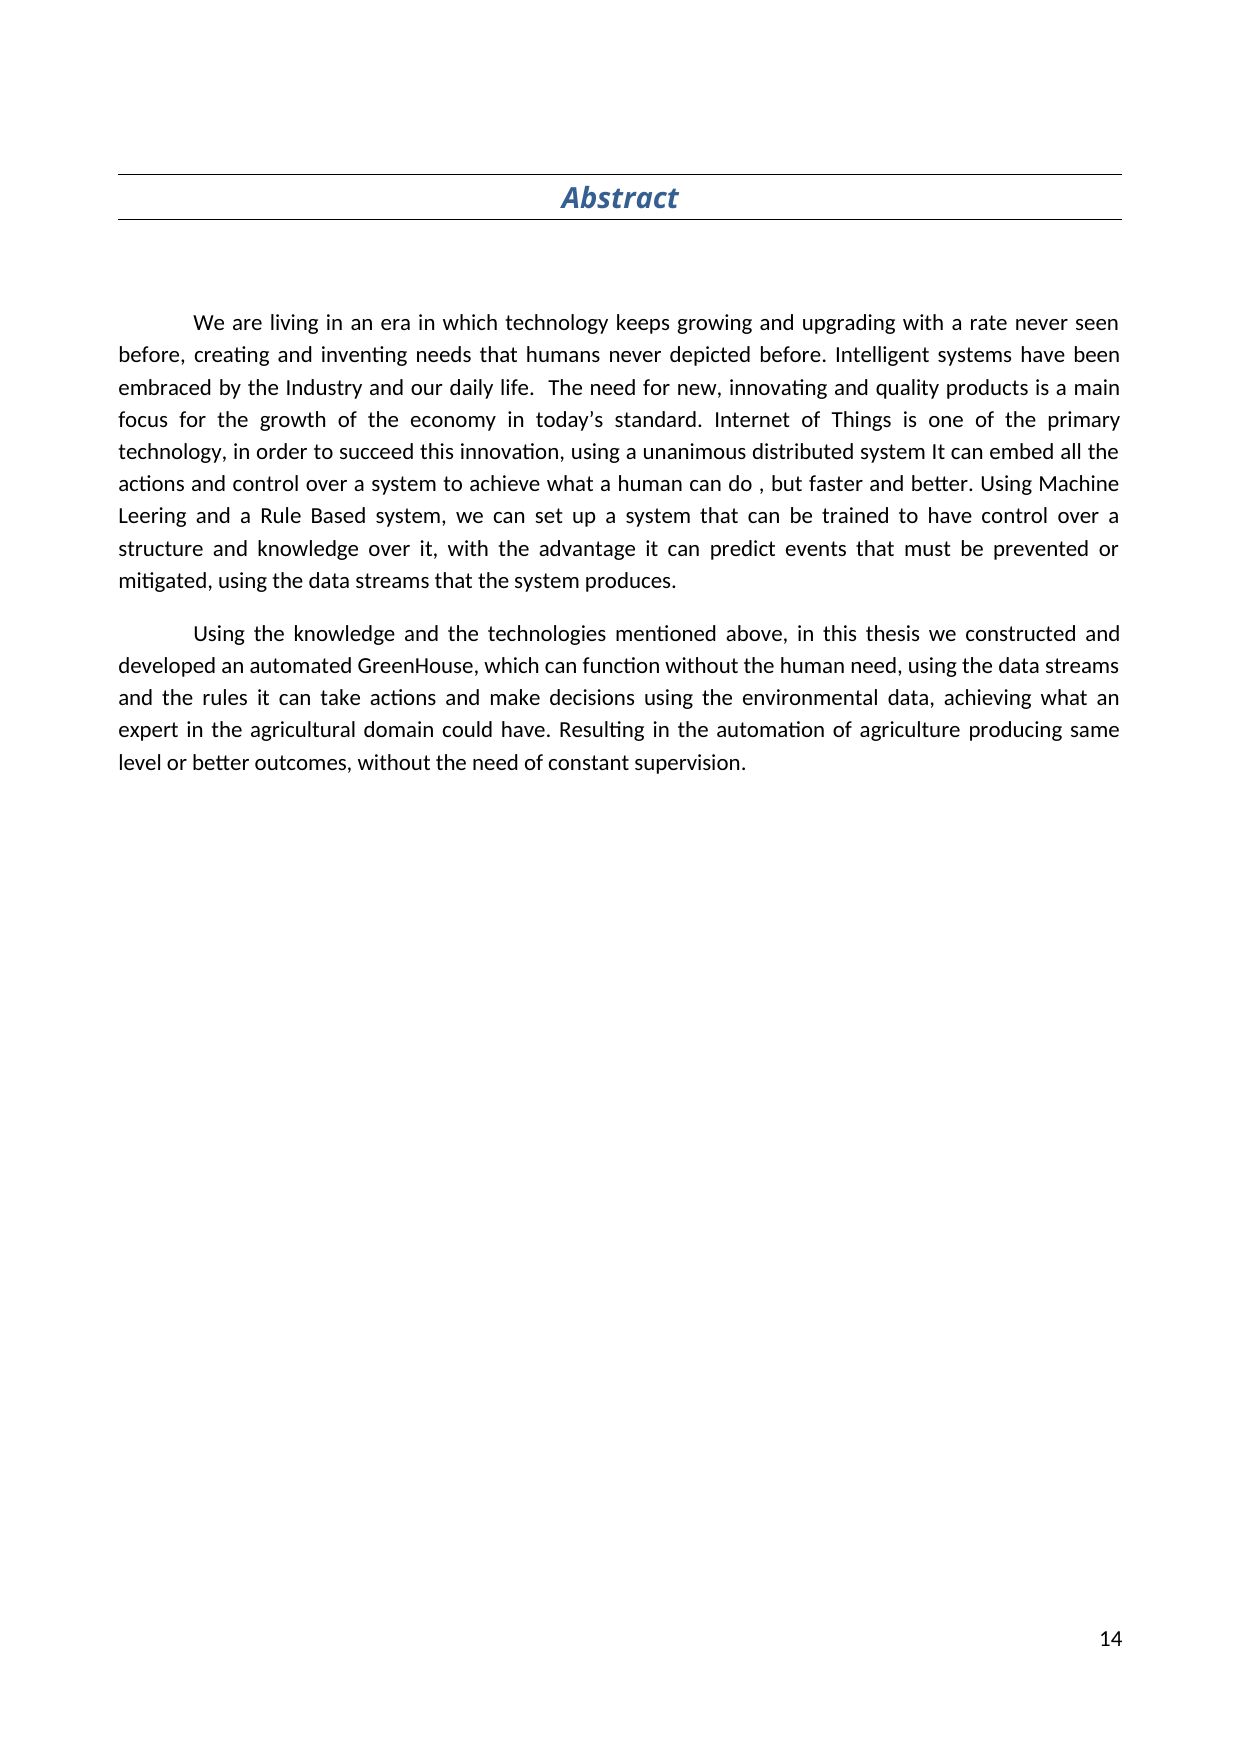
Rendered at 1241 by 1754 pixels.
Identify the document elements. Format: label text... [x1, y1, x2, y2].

text Using the knowledge and the technologies mentioned above, in this thesis we constructed and developed an automated GreenHouse, which can function without the human need, using the data streams and the rules it can take actions and make decisions using the environmental data, achieving what an expert in the agricultural domain could have. Resulting in the automation of agriculture producing same level or better outcomes, without the need of constant supervision. [118, 619, 1122, 776]
text We are living in an era in which technology keeps growing and upgrading with a rate never seen before, creating and inventing needs that humans never depicted before. Intelligent systems have been embraced by the Industry and our daily life. The need for new, innovating and quality products is a main focus for the growth of the economy in today’s standard. Internet of Things is one of the primary technology, in order to succeed this innovation, using a unanimous distributed system It can embed all the actions and control over a system to achieve what a human can do , but faster and better. Using Machine Leering and a Rule Based system, we can set up a system that can be trained to have control over a structure and knowledge over it, with the advantage it can predict events that must be prevented or mitigated, using the data streams that the system produces. [118, 308, 1122, 594]
text Abstract [118, 175, 1122, 219]
